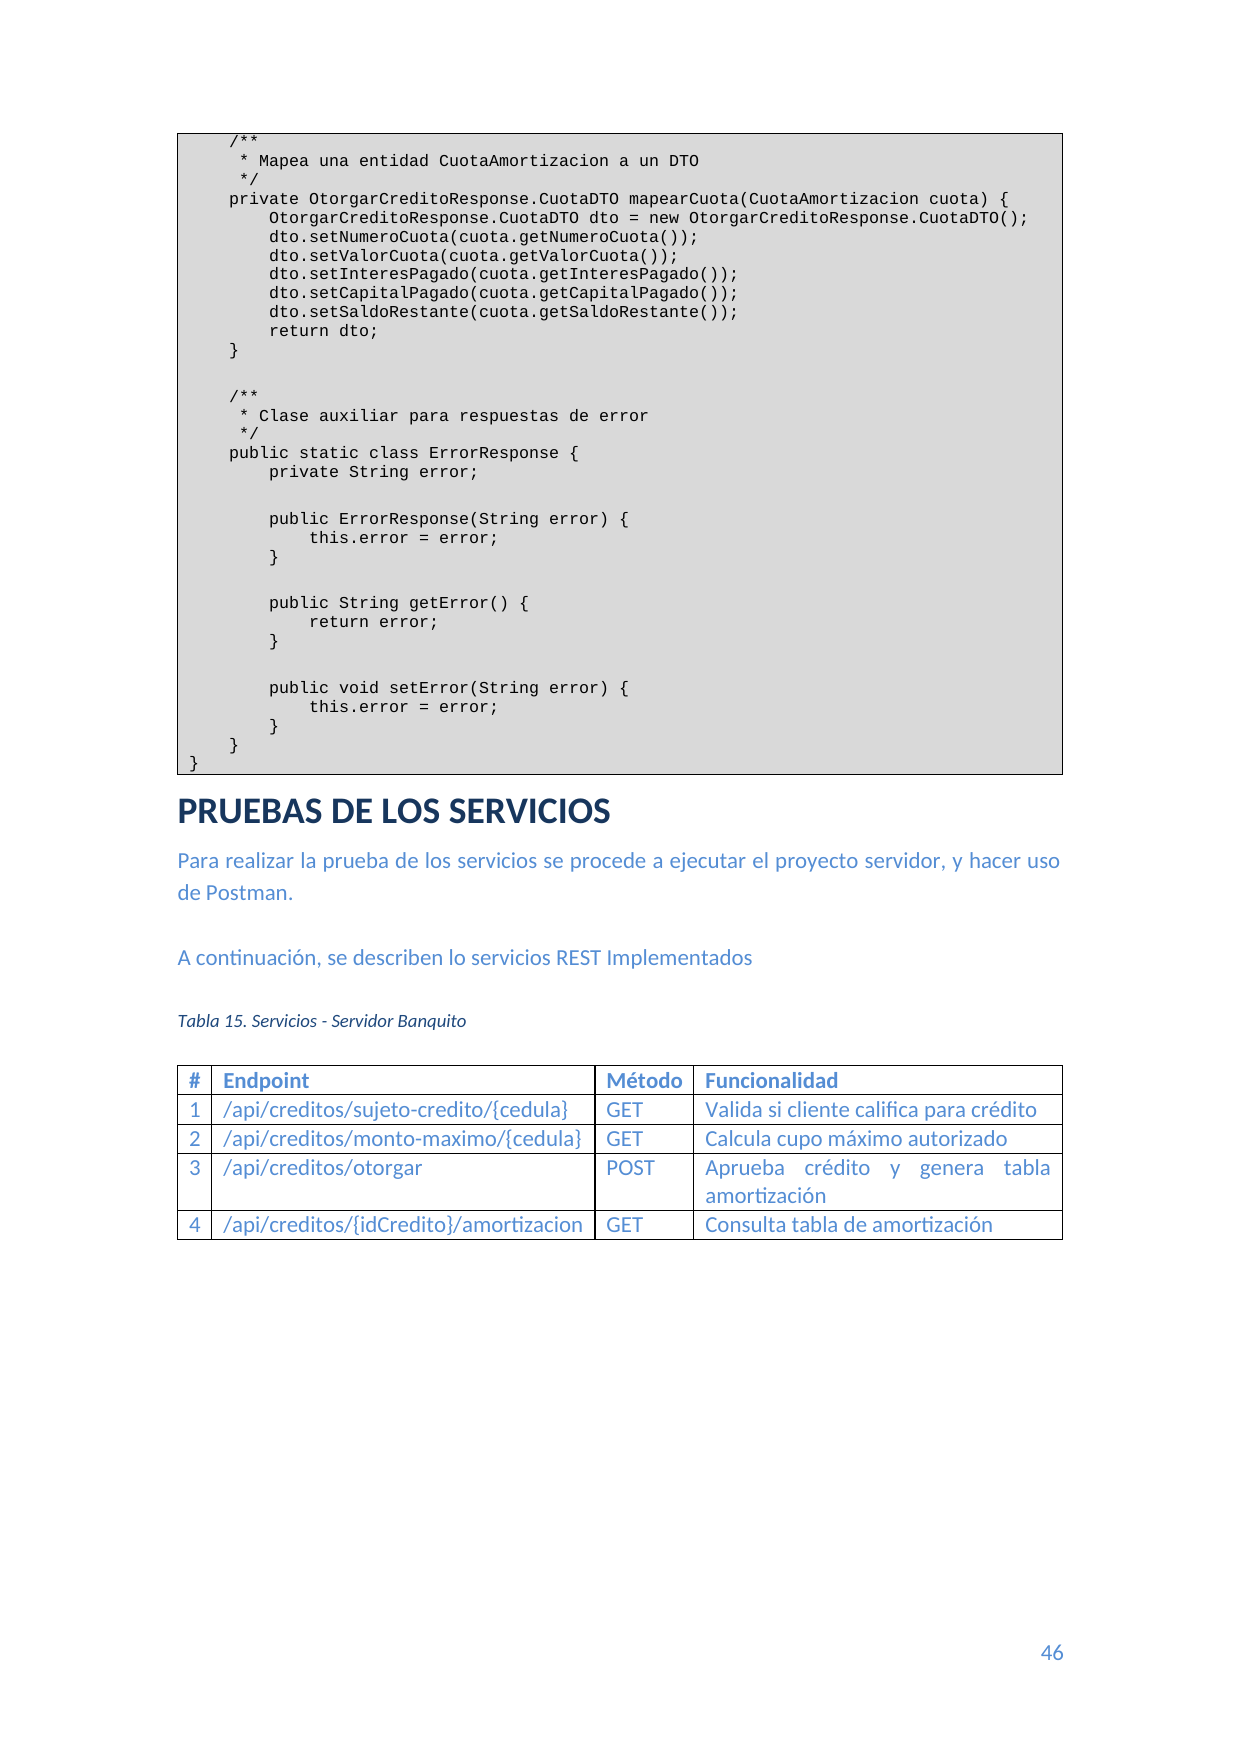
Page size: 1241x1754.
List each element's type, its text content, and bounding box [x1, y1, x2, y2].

table_cell Valida si cliente califica para crédito [694, 1095, 1062, 1123]
table_cell Aprueba crédito y genera tabla amortización [694, 1154, 1062, 1209]
table_cell /api/creditos/monto-maximo/{cedula} [212, 1125, 594, 1152]
table_cell Calcula cupo máximo autorizado [694, 1125, 1062, 1152]
table_cell /api/creditos/{idCredito}/amortizacion [212, 1211, 594, 1239]
table_cell /api/creditos/otorgar [212, 1154, 594, 1209]
table_cell /api/creditos/sujeto-credito/{cedula} [212, 1095, 594, 1123]
table_header Funcionalidad [694, 1066, 1062, 1094]
text A continuación, se describen lo servicios REST Implementados [177, 943, 1063, 972]
table_cell Consulta tabla de amortización [694, 1211, 1062, 1239]
table_cell 2 [178, 1125, 211, 1152]
table_cell 4 [178, 1211, 211, 1239]
table_cell 3 [178, 1154, 211, 1209]
table_cell 1 [178, 1095, 211, 1123]
table_cell GET [596, 1095, 693, 1123]
table_cell POST [596, 1154, 693, 1209]
table_header Método [596, 1066, 693, 1094]
table_cell GET [596, 1211, 693, 1239]
table_header # [178, 1066, 211, 1094]
table_cell GET [596, 1125, 693, 1152]
subtitle PRUEBAS DE LOS SERVICIOS [177, 787, 1063, 833]
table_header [178, 134, 1062, 774]
table_header Endpoint [212, 1066, 594, 1094]
text Para realizar la prueba de los servicios se procede a ejecutar el proyecto servidor, y hacer uso de Postman. [177, 846, 1063, 906]
